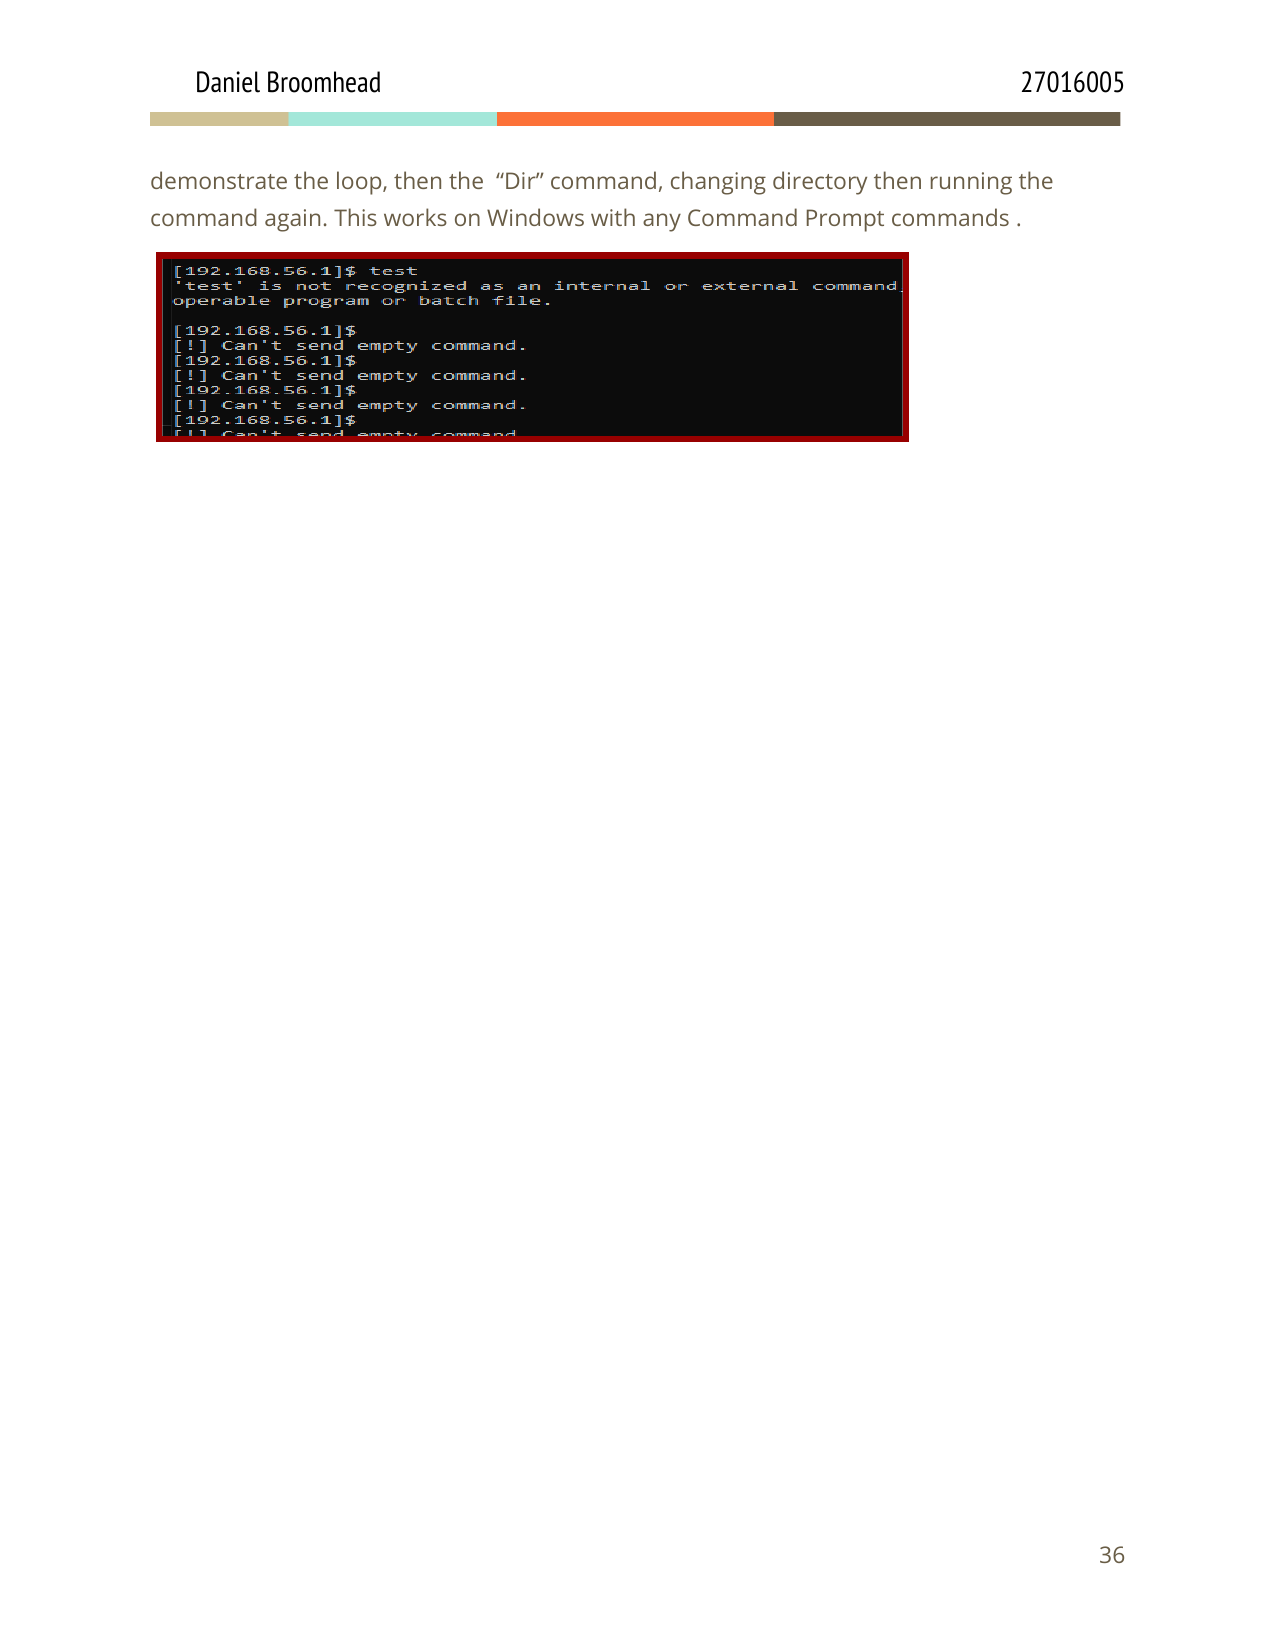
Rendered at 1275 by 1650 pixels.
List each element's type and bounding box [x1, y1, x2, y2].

picture [162, 259, 903, 436]
picture [150, 112, 1121, 126]
text [150, 165, 1125, 233]
